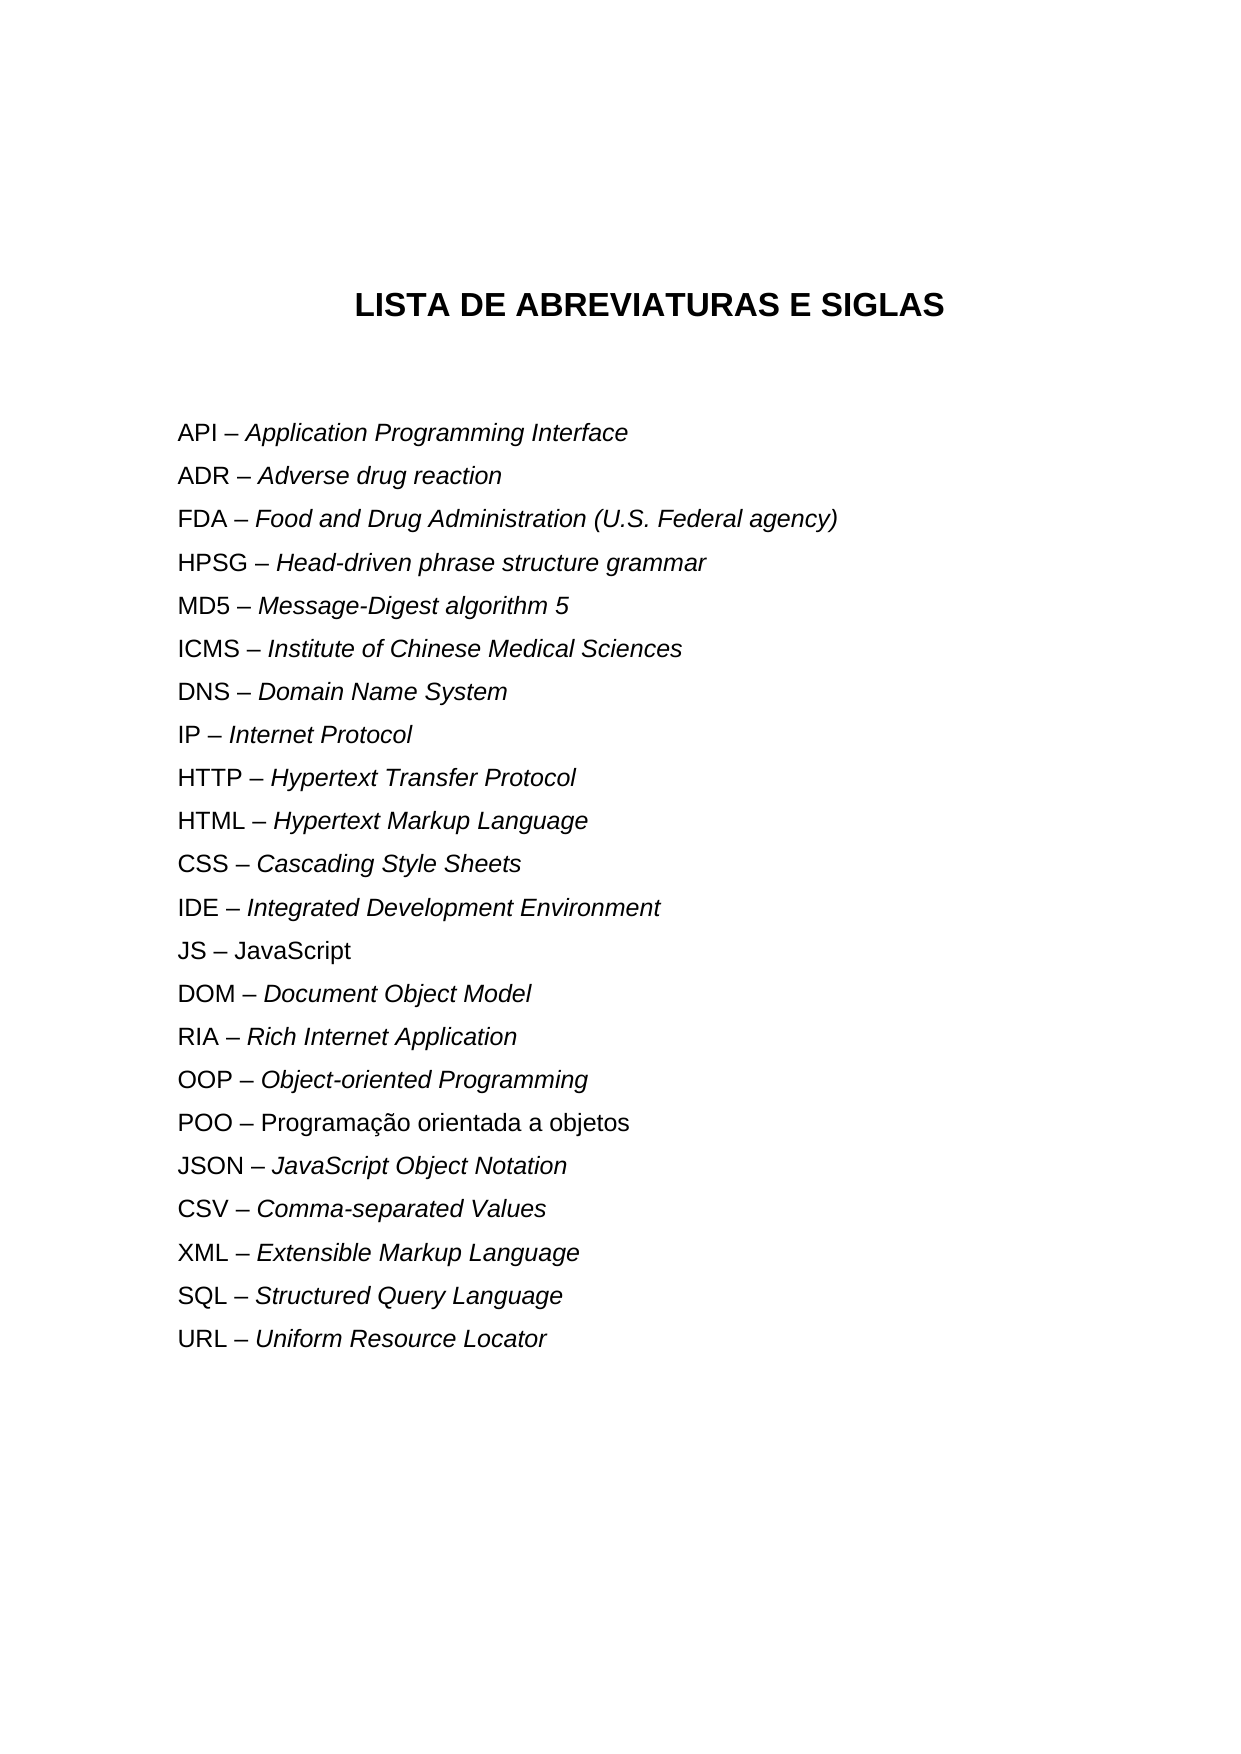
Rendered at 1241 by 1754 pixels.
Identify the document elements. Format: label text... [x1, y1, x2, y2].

text JS – JavaScript [177, 936, 1122, 964]
text SQL – Structured Query Language [177, 1281, 1122, 1309]
text HTML – Hypertext Markup Language [177, 806, 1122, 835]
text FDA – Food and Drug Administration (U.S. Federal agency) [177, 504, 1122, 533]
text ICMS – Institute of Chinese Medical Sciences [177, 634, 1122, 662]
text HPSG – Head-driven phrase structure grammar [177, 547, 1122, 576]
text IDE – Integrated Development Environment [177, 892, 1122, 921]
text IP – Internet Protocol [177, 720, 1122, 749]
text DOM – Document Object Model [177, 979, 1122, 1007]
text CSS – Cascading Style Sheets [177, 849, 1122, 878]
text LISTA DE ABREVIATURAS E SIGLAS [177, 286, 1122, 324]
text JSON – JavaScript Object Notation [177, 1151, 1122, 1180]
text DNS – Domain Name System [177, 677, 1122, 706]
text MD5 – Message-Digest algorithm 5 [177, 591, 1122, 619]
text OOP – Object-oriented Programming [177, 1065, 1122, 1094]
text HTTP – Hypertext Transfer Protocol [177, 763, 1122, 792]
text CSV – Comma-separated Values [177, 1194, 1122, 1223]
text RIA – Rich Internet Application [177, 1022, 1122, 1051]
text XML – Extensible Markup Language [177, 1237, 1122, 1266]
text API – Application Programming Interface [177, 418, 1122, 447]
text POO – Programação orientada a objetos [177, 1108, 1122, 1137]
text ADR – Adverse drug reaction [177, 461, 1122, 490]
text URL – Uniform Resource Locator [177, 1324, 1122, 1352]
